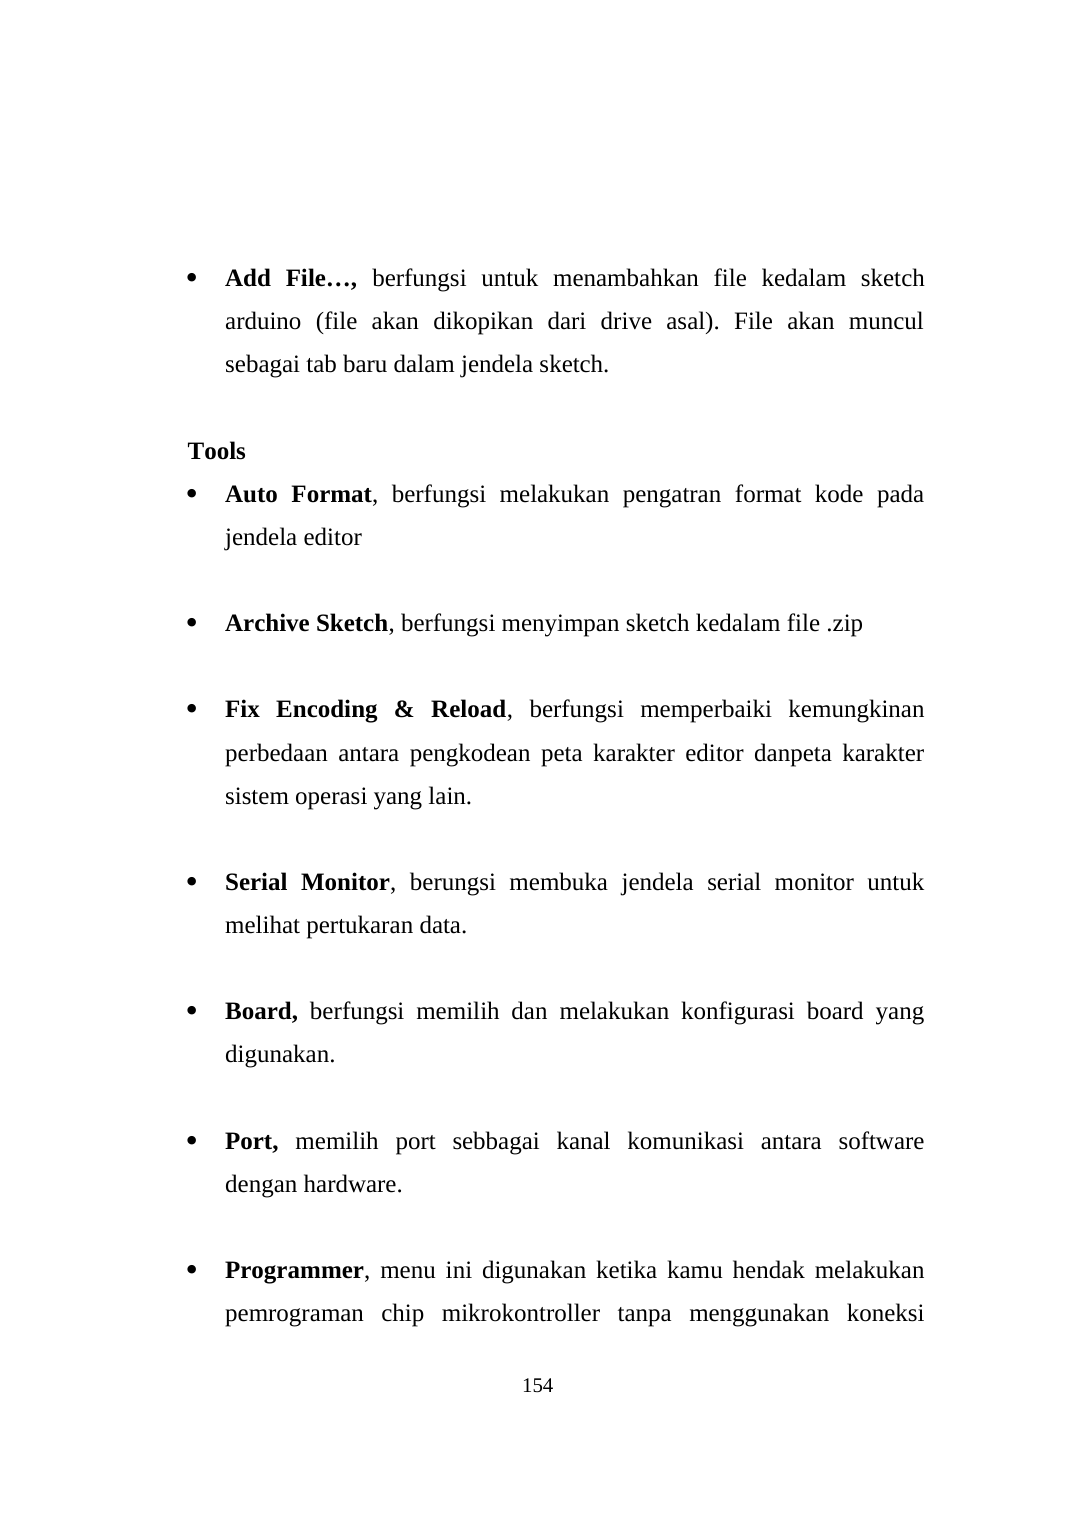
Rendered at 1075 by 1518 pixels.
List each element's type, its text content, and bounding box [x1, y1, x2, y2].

list Add File…, berfungsi untuk menambahkan file kedalam sketch arduino (file akan dikopikan dari drive asal). File akan muncul sebagai tab baru dalam jendela sketch. [187, 263, 925, 378]
list Archive Sketch, berfungsi menyimpan sketch kedalam file .zip [187, 608, 925, 637]
list Auto Format, berfungsi melakukan pengatran format kode pada jendela editor [187, 479, 925, 551]
list Port, memilih port sebbagai kanal komunikasi antara software dengan hardware. [187, 1126, 925, 1198]
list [187, 1255, 925, 1327]
list Board, berfungsi memilih dan melakukan konfigurasi board yang digunakan. [187, 996, 925, 1068]
list Fix Encoding & Reload, berfungsi memperbaiki kemungkinan perbedaan antara pengkodean peta karakter editor danpeta karakter sistem operasi yang lain. [187, 694, 925, 809]
list Serial Monitor, berungsi membuka jendela serial monitor untuk melihat pertukaran data. [187, 867, 925, 939]
text Tools [150, 436, 925, 464]
